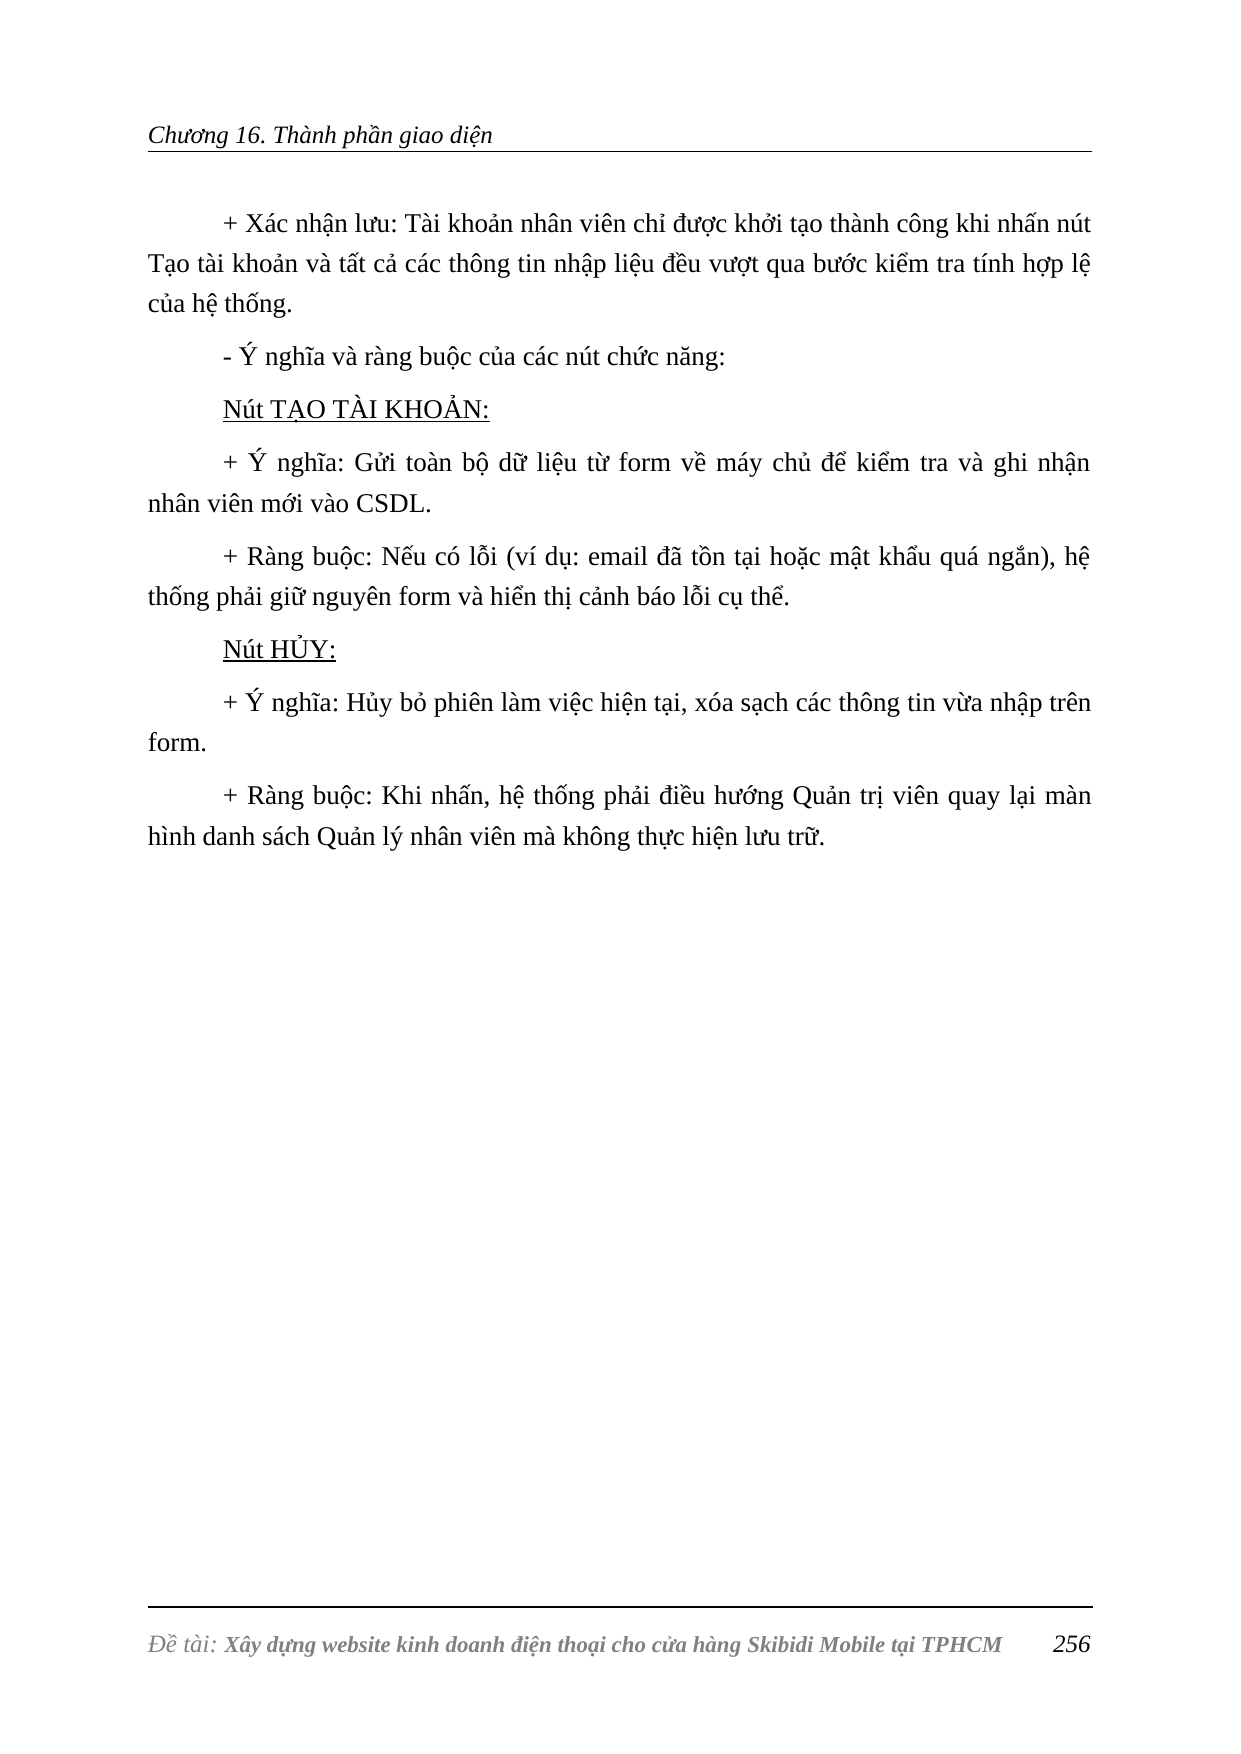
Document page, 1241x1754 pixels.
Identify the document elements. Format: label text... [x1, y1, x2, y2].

text - Ý nghĩa và ràng buộc của các nút chức năng: [148, 341, 1092, 372]
text Nút HỦY: [148, 633, 1092, 664]
text + Ràng buộc: Nếu có lỗi (ví dụ: email đã tồn tại hoặc mật khẩu quá ngắn), hệ thống phải giữ nguyên form và hiển thị cảnh báo lỗi cụ thể. [148, 540, 1092, 611]
text Nút TẠO TÀI KHOẢN: [148, 393, 1092, 424]
text + Xác nhận lưu: Tài khoản nhân viên chỉ được khởi tạo thành công khi nhấn nút Tạo tài khoản và tất cả các thông tin nhập liệu đều vượt qua bước kiểm tra tính hợp lệ của hệ thống. [148, 207, 1092, 319]
text + Ý nghĩa: Hủy bỏ phiên làm việc hiện tại, xóa sạch các thông tin vừa nhập trên form. [148, 686, 1092, 757]
text + Ràng buộc: Khi nhấn, hệ thống phải điều hướng Quản trị viên quay lại màn hình danh sách Quản lý nhân viên mà không thực hiện lưu trữ. [148, 779, 1092, 851]
text + Ý nghĩa: Gửi toàn bộ dữ liệu từ form về máy chủ để kiểm tra và ghi nhận nhân viên mới vào CSDL. [148, 446, 1092, 518]
